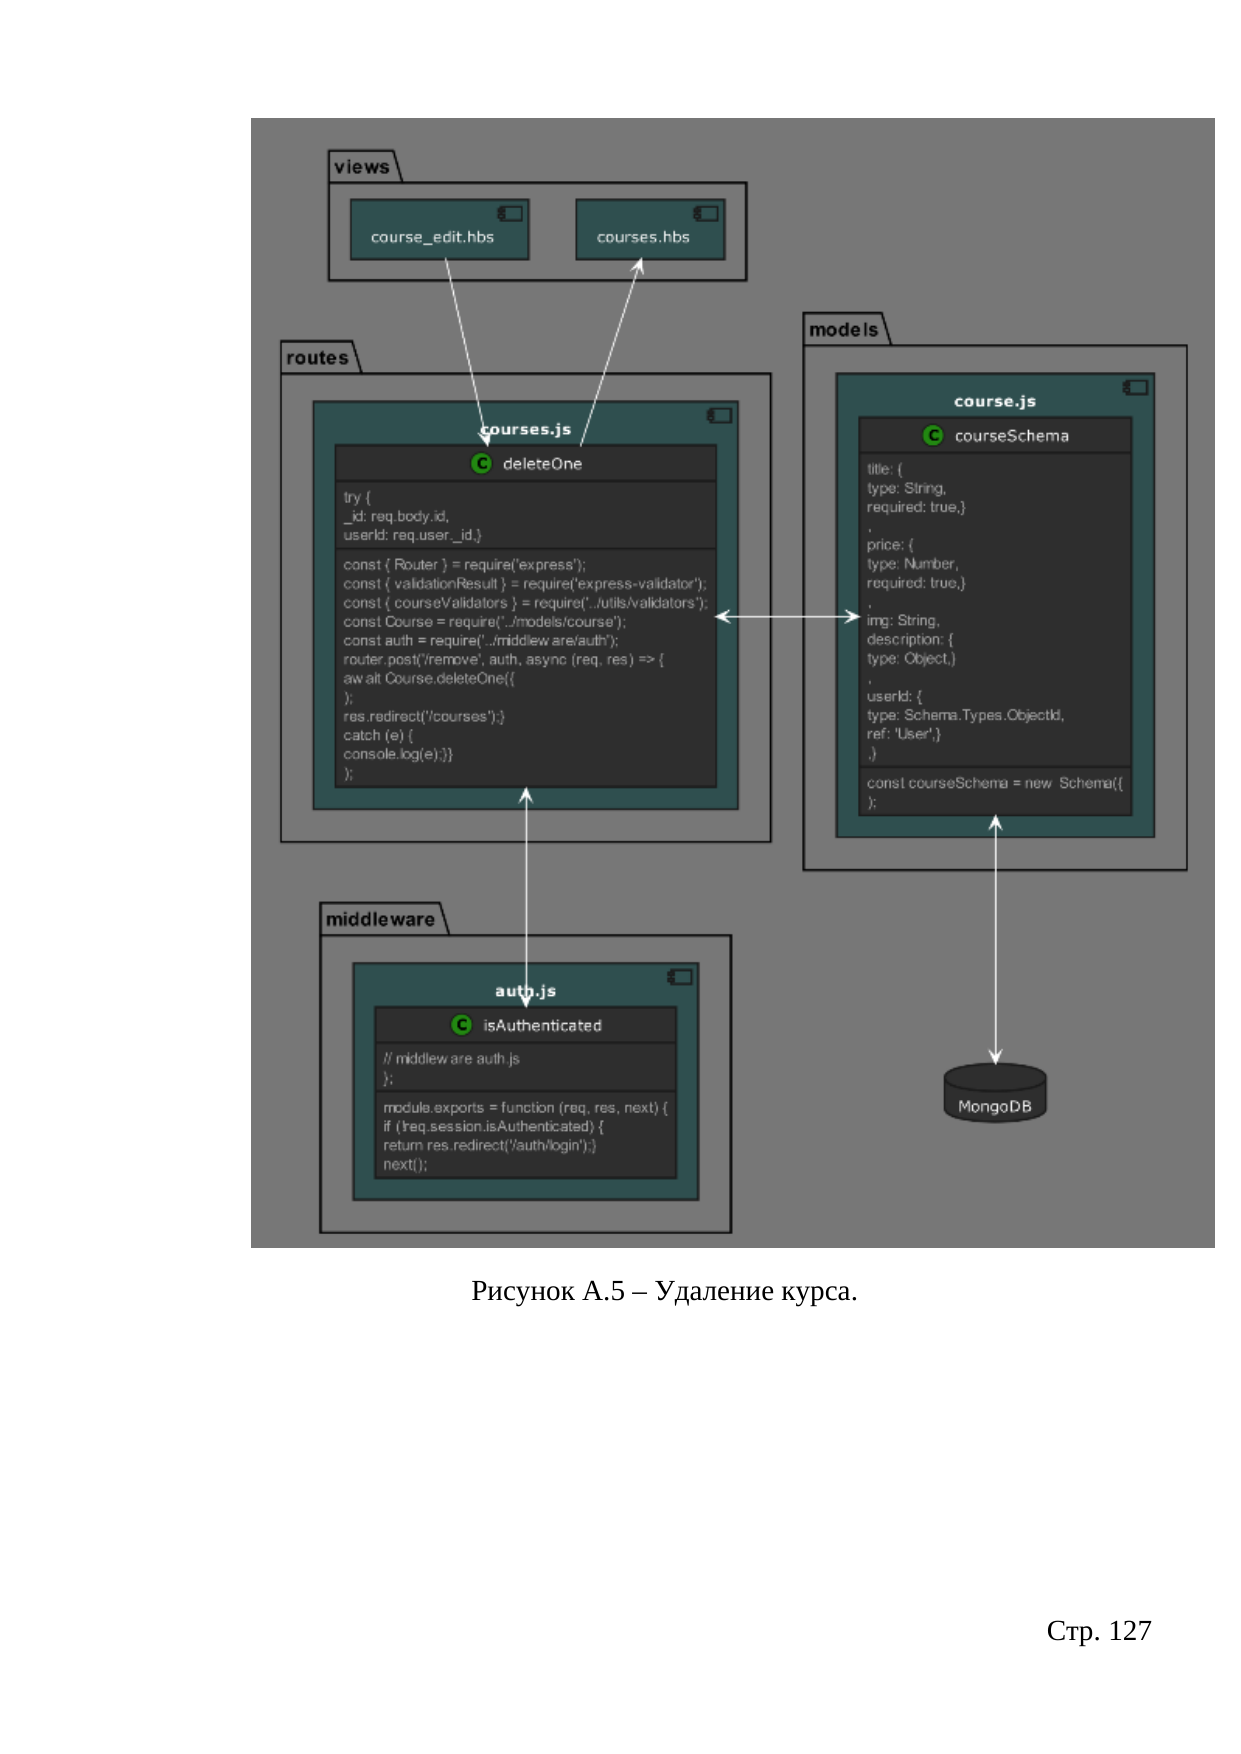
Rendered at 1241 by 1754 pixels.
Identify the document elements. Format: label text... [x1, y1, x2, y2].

picture [251, 118, 1215, 1248]
text Рисунок А.5 – Удаление курса. [177, 1273, 1152, 1307]
